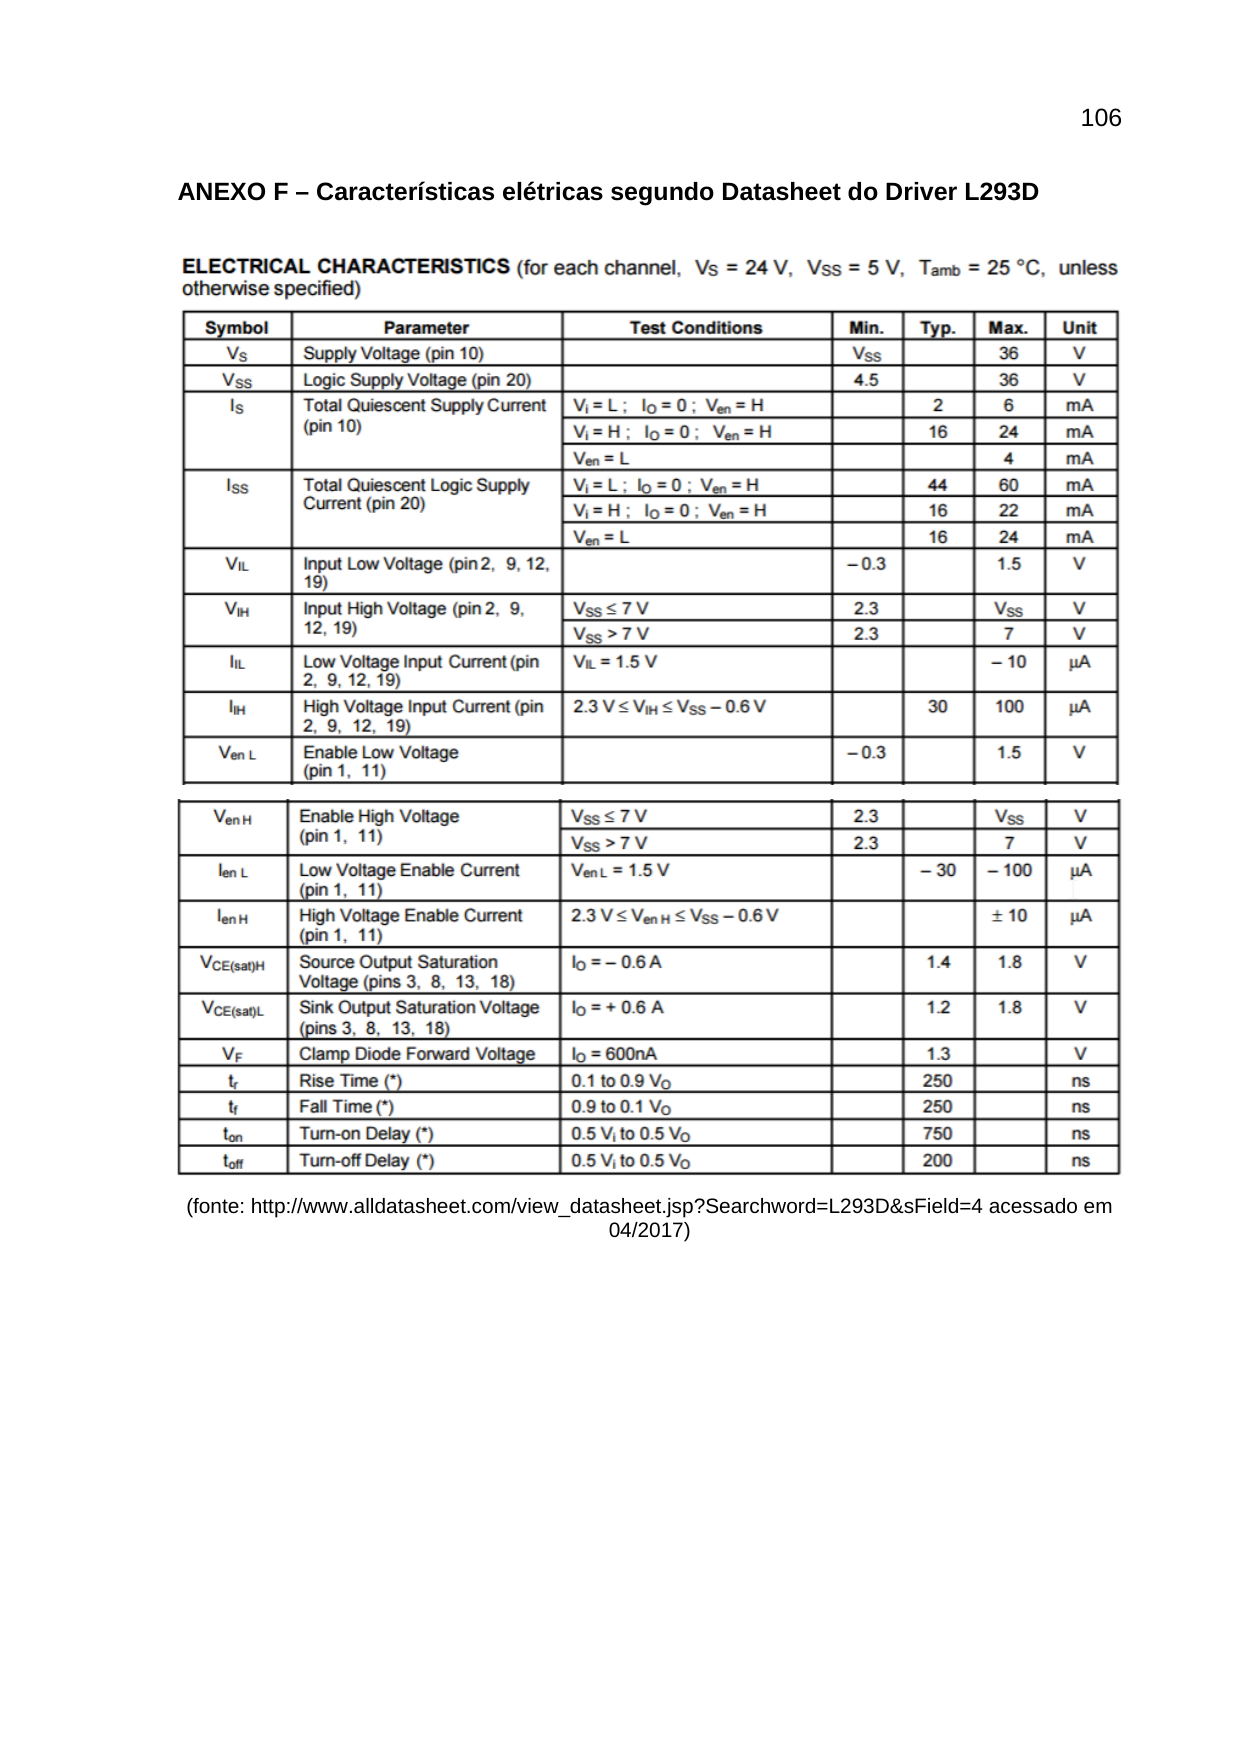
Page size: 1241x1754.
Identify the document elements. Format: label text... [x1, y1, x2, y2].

text (fonte: http://www.alldatasheet.com/view_datasheet.jsp?Searchword=L293D&sField=4 acessado em 04/2017) [177, 1194, 1122, 1242]
picture [177, 799, 1123, 1180]
text ANEXO F – Características elétricas segundo Datasheet do Driver L293D [177, 177, 1122, 206]
picture [177, 249, 1130, 785]
